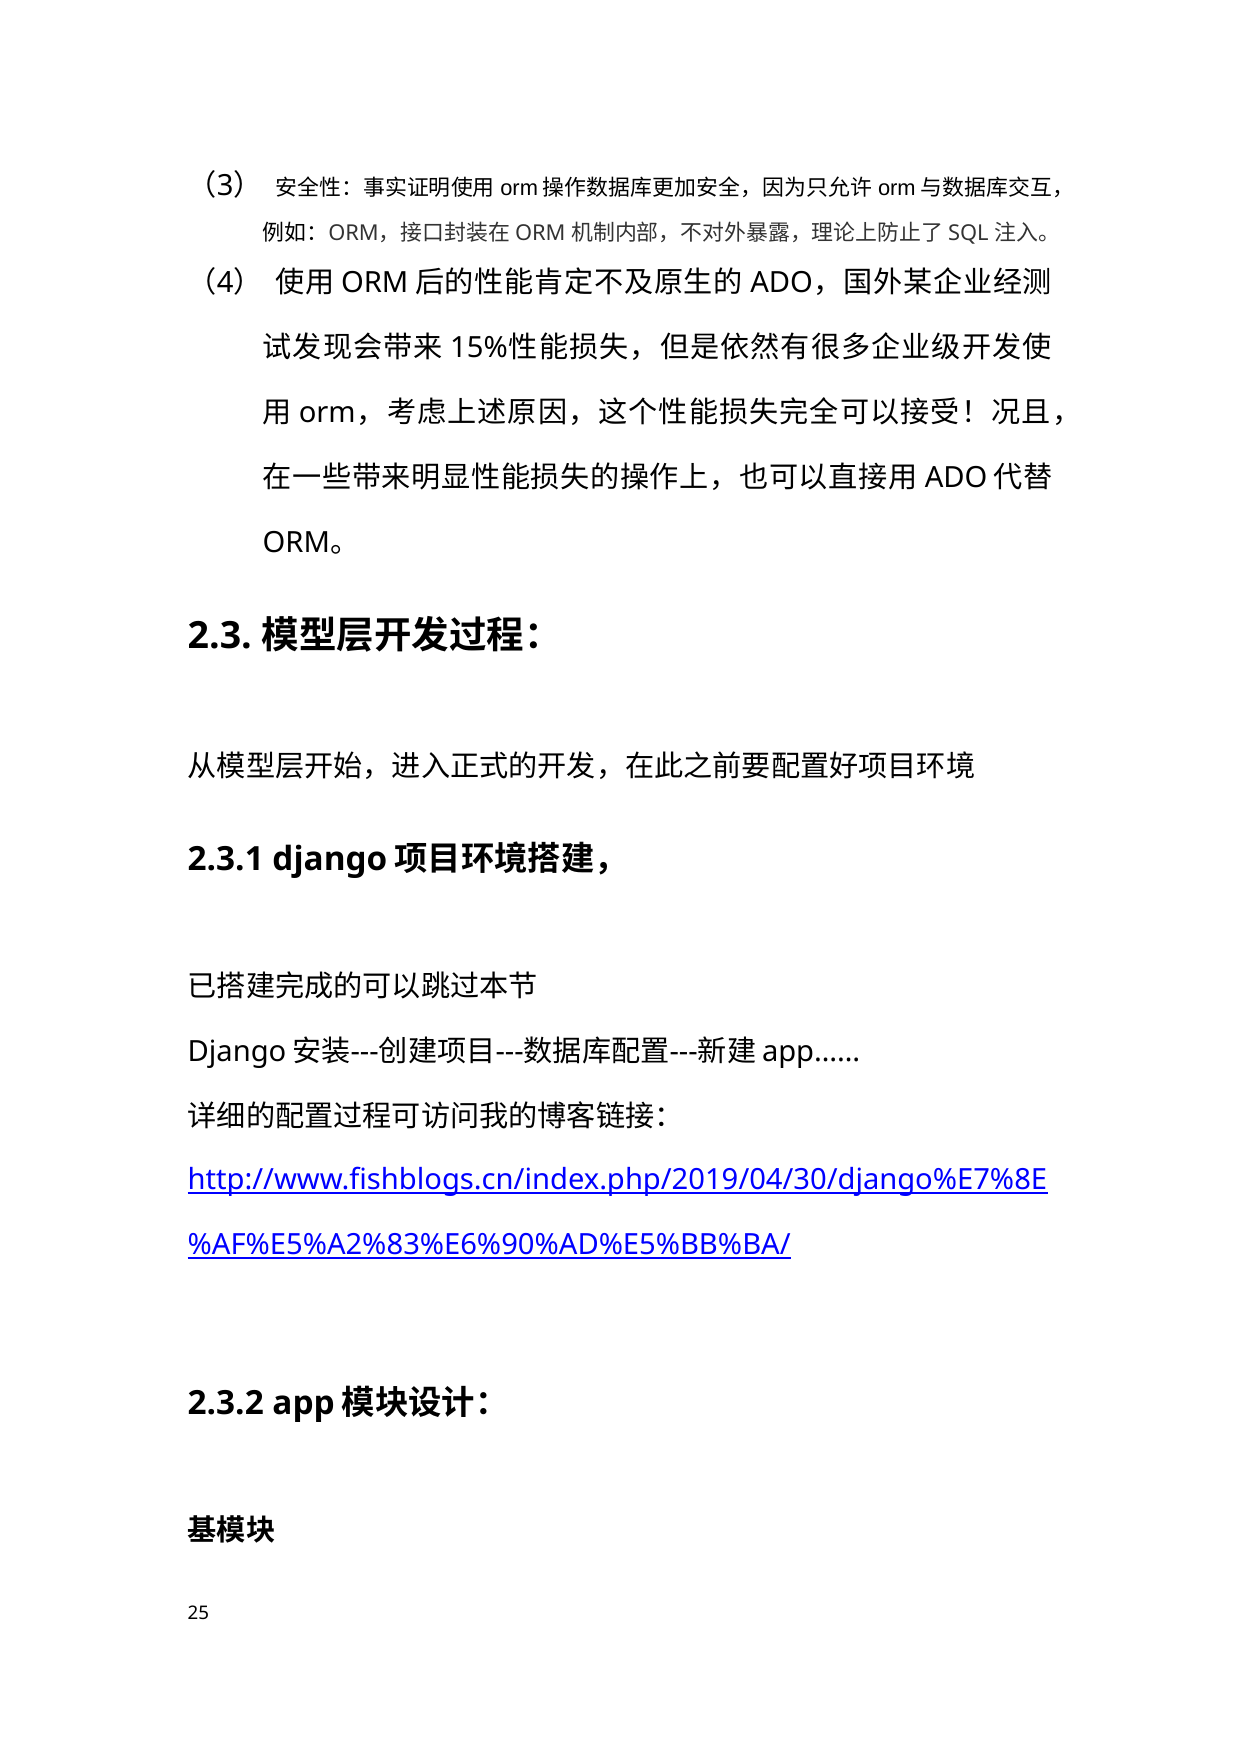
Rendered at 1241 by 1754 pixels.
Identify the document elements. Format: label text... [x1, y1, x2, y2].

text Django安装---创建项目---数据库配置---新建app…… [187, 1016, 1053, 1081]
subtitle 2.3. 模型层开发过程： [187, 599, 1053, 664]
list 安全性：事实证明使用orm操作数据库更加安全，因为只允许orm与数据库交互，例如：ORM，接口封装在 ORM 机制内部，不对外暴露，理论上防止了 SQL 注入。 [187, 150, 1053, 247]
text 从模型层开始，进入正式的开发，在此之前要配置好项目环境 [187, 731, 1053, 796]
text 基模块 [187, 1495, 1053, 1560]
text http://www.fishblogs.cn/index.php/2019/04/30/django%E7%8E%AF%E5%A2%83%E6%90%AD%E5%BB%BA/ [187, 1146, 1053, 1276]
subtitle 2.3.2 app模块设计： [187, 1368, 1053, 1433]
subtitle 2.3.1 django项目环境搭建， [187, 823, 1053, 888]
text 已搭建完成的可以跳过本节 [187, 951, 1053, 1016]
text 详细的配置过程可访问我的博客链接： [187, 1081, 1053, 1146]
list 使用ORM后的性能肯定不及原生的ADO，国外某企业经测试发现会带来15%性能损失，但是依然有很多企业级开发使用orm，考虑上述原因，这个性能损失完全可以接受！况且，在一些带来明显性能损失的操作上，也可以直接用ADO代替ORM。 [187, 247, 1053, 572]
